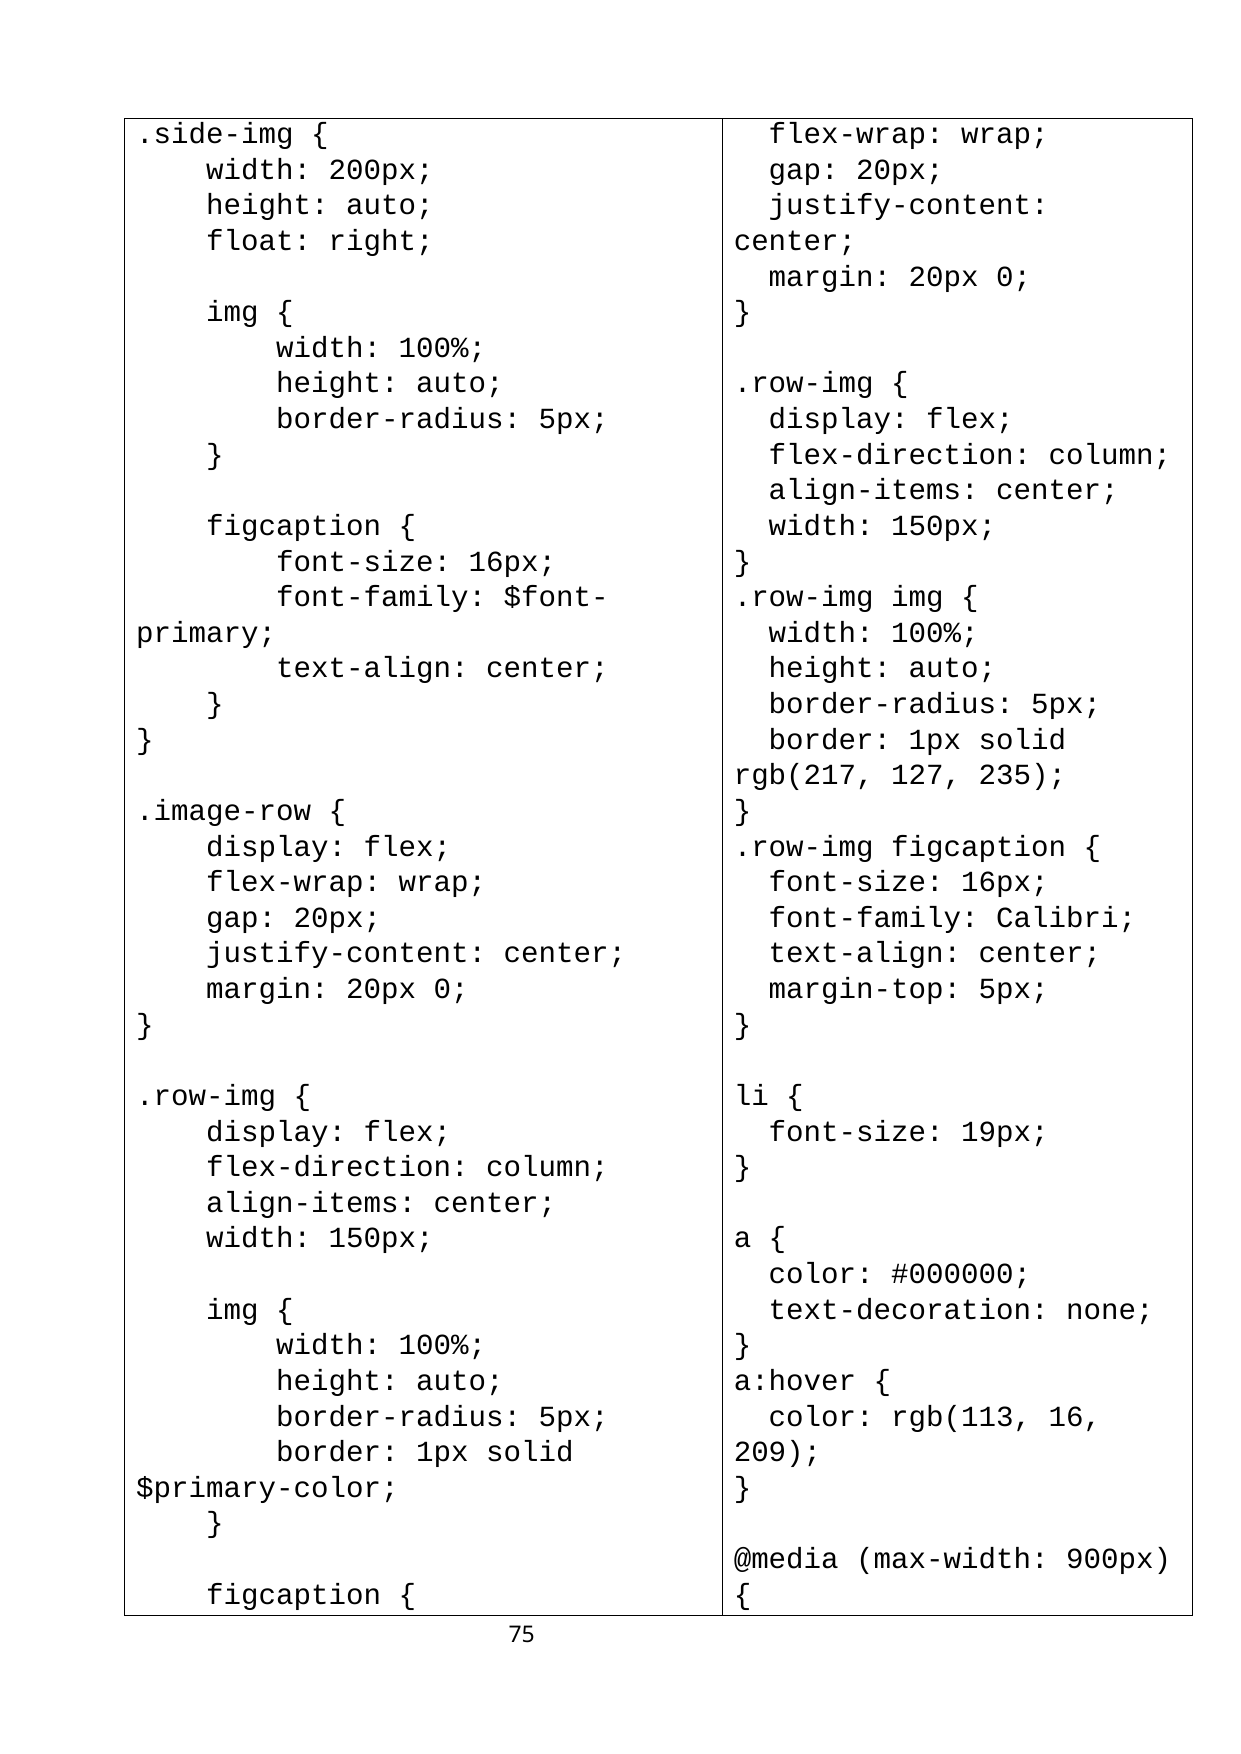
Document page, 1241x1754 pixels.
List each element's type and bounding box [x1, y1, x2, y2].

table_header [723, 119, 1192, 1615]
table_header [125, 119, 722, 1615]
